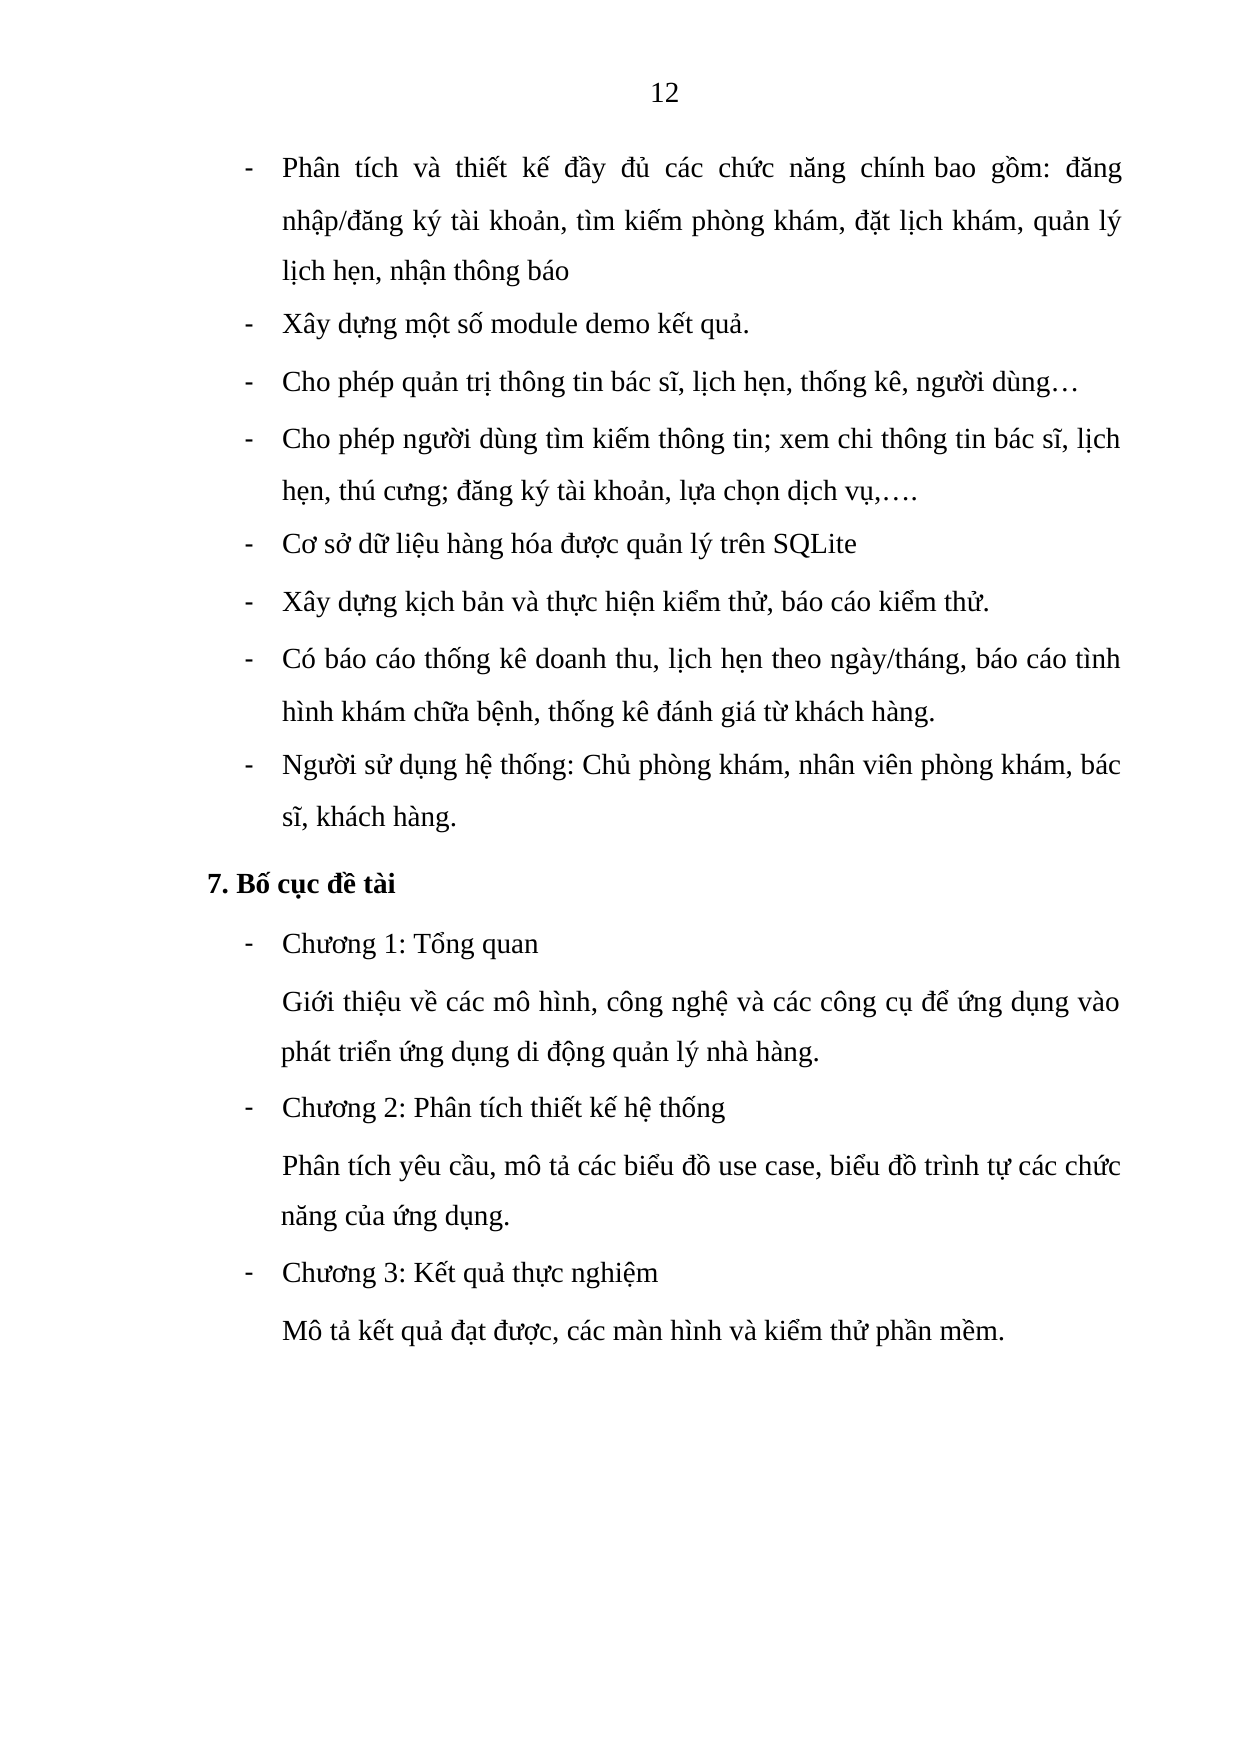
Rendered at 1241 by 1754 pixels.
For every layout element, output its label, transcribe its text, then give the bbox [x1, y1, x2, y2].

list Có báo cáo thống kê doanh thu, lịch hẹn theo ngày/tháng, báo cáo tình hình khám chữa bệnh, thống kê đánh giá từ khách hàng. [244, 639, 1122, 727]
list Phân tích và thiết kế đầy đủ các chức năng chính bao gồm: đăng nhập/đăng ký tài khoản, tìm kiếm phòng khám, đặt lịch khám, quản lý lịch hẹn, nhận thông báo [244, 148, 1122, 287]
list Xây dựng kịch bản và thực hiện kiểm thử, báo cáo kiểm thử. [244, 581, 1122, 620]
text Giới thiệu về các mô hình, công nghệ và các công cụ để ứng dụng vào phát triển ứng dụng di động quản lý nhà hàng. [281, 984, 1122, 1067]
list Chương 2: Phân tích thiết kế hệ thống [244, 1089, 1122, 1125]
text Mô tả kết quả đạt được, các màn hình và kiểm thử phần mềm. [282, 1313, 1122, 1346]
list Chương 1: Tổng quan [244, 925, 1122, 961]
list Người sử dụng hệ thống: Chủ phòng khám, nhân viên phòng khám, bác sĩ, khách hàng. [244, 744, 1122, 833]
list Cho phép quản trị thông tin bác sĩ, lịch hẹn, thống kê, người dùng… [244, 361, 1122, 399]
subtitle 7. Bố cục đề tài [207, 866, 1122, 900]
text Phân tích yêu cầu, mô tả các biểu đồ use case, biểu đồ trình tự các chức năng của ứng dụng. [281, 1148, 1122, 1232]
list Cho phép người dùng tìm kiếm thông tin; xem chi thông tin bác sĩ, lịch hẹn, thú cưng; đăng ký tài khoản, lựa chọn dịch vụ,…. [244, 418, 1122, 507]
list Xây dựng một số module demo kết quả. [244, 303, 1122, 342]
list Cơ sở dữ liệu hàng hóa được quản lý trên SQLite [244, 524, 1122, 562]
list Chương 3: Kết quả thực nghiệm [244, 1254, 1122, 1289]
